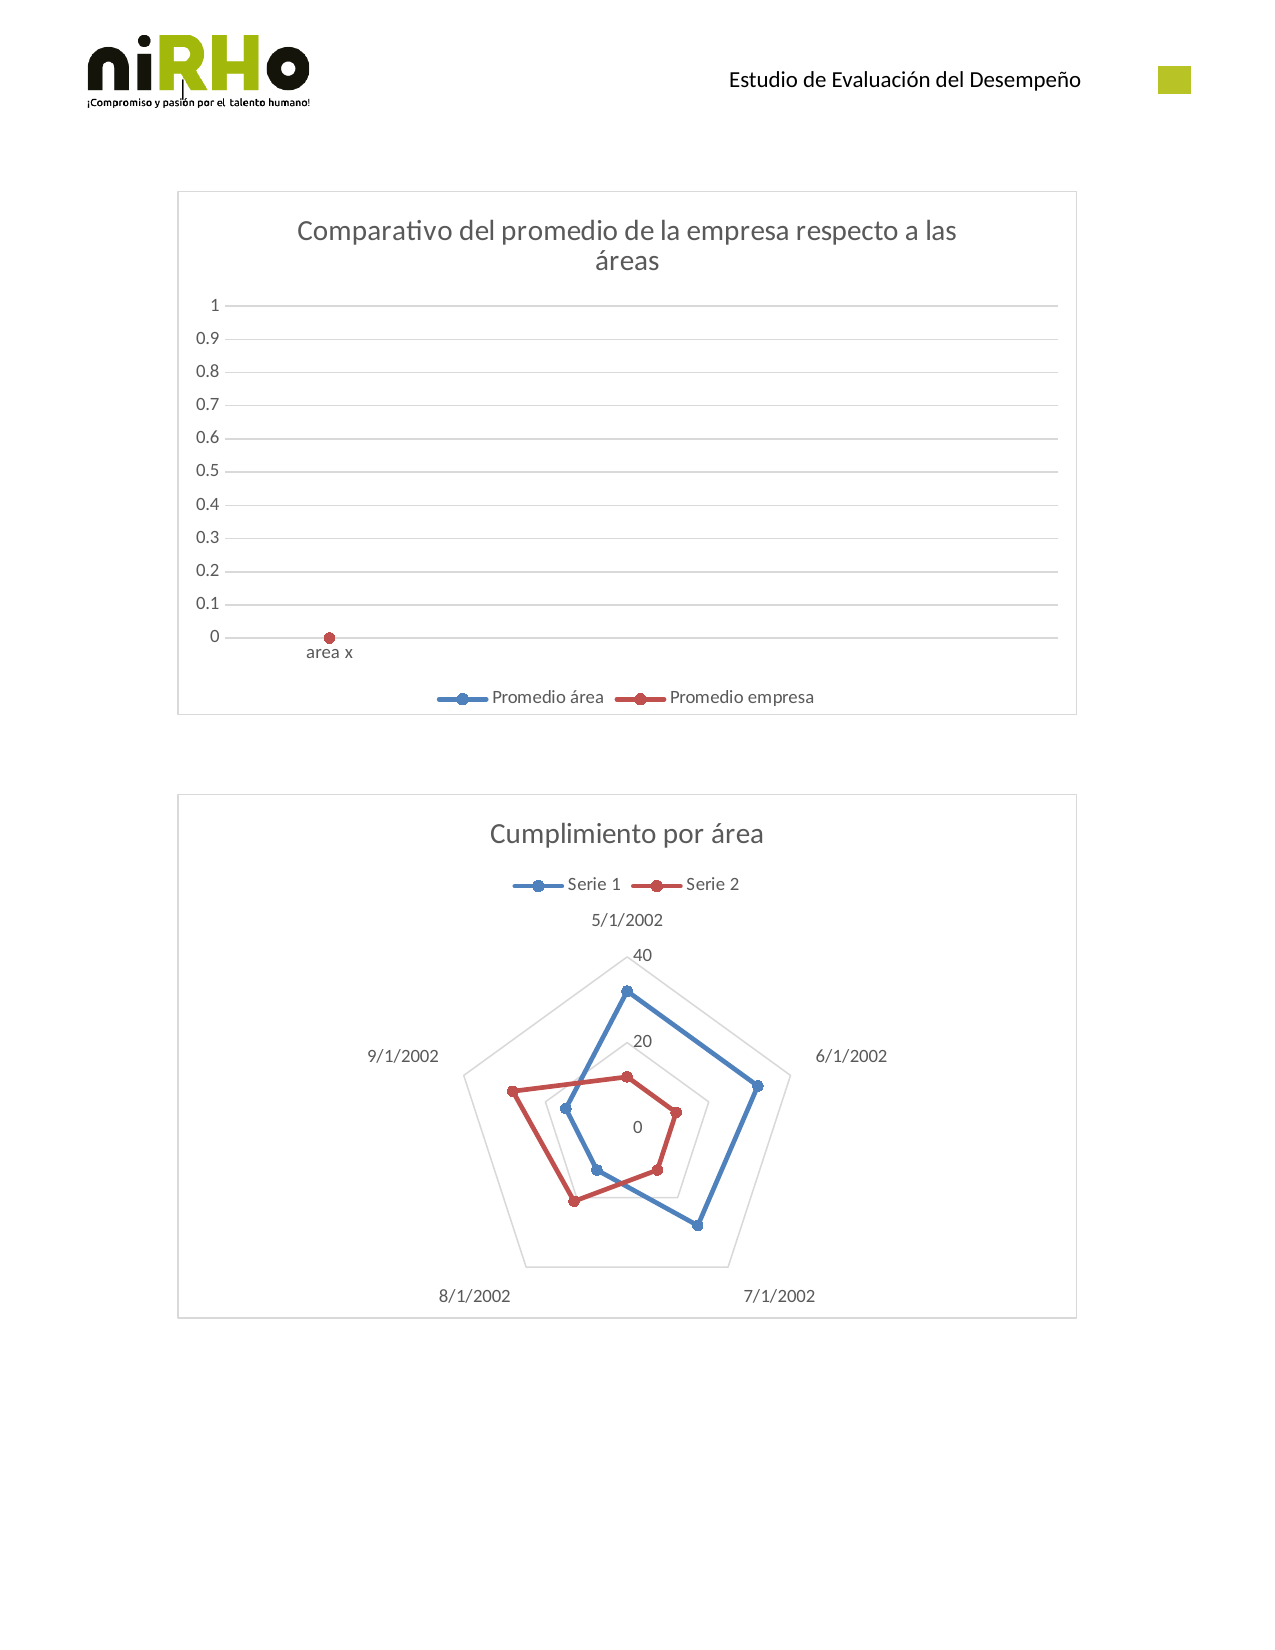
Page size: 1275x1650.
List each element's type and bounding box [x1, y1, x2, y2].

picture [87, 35, 310, 108]
